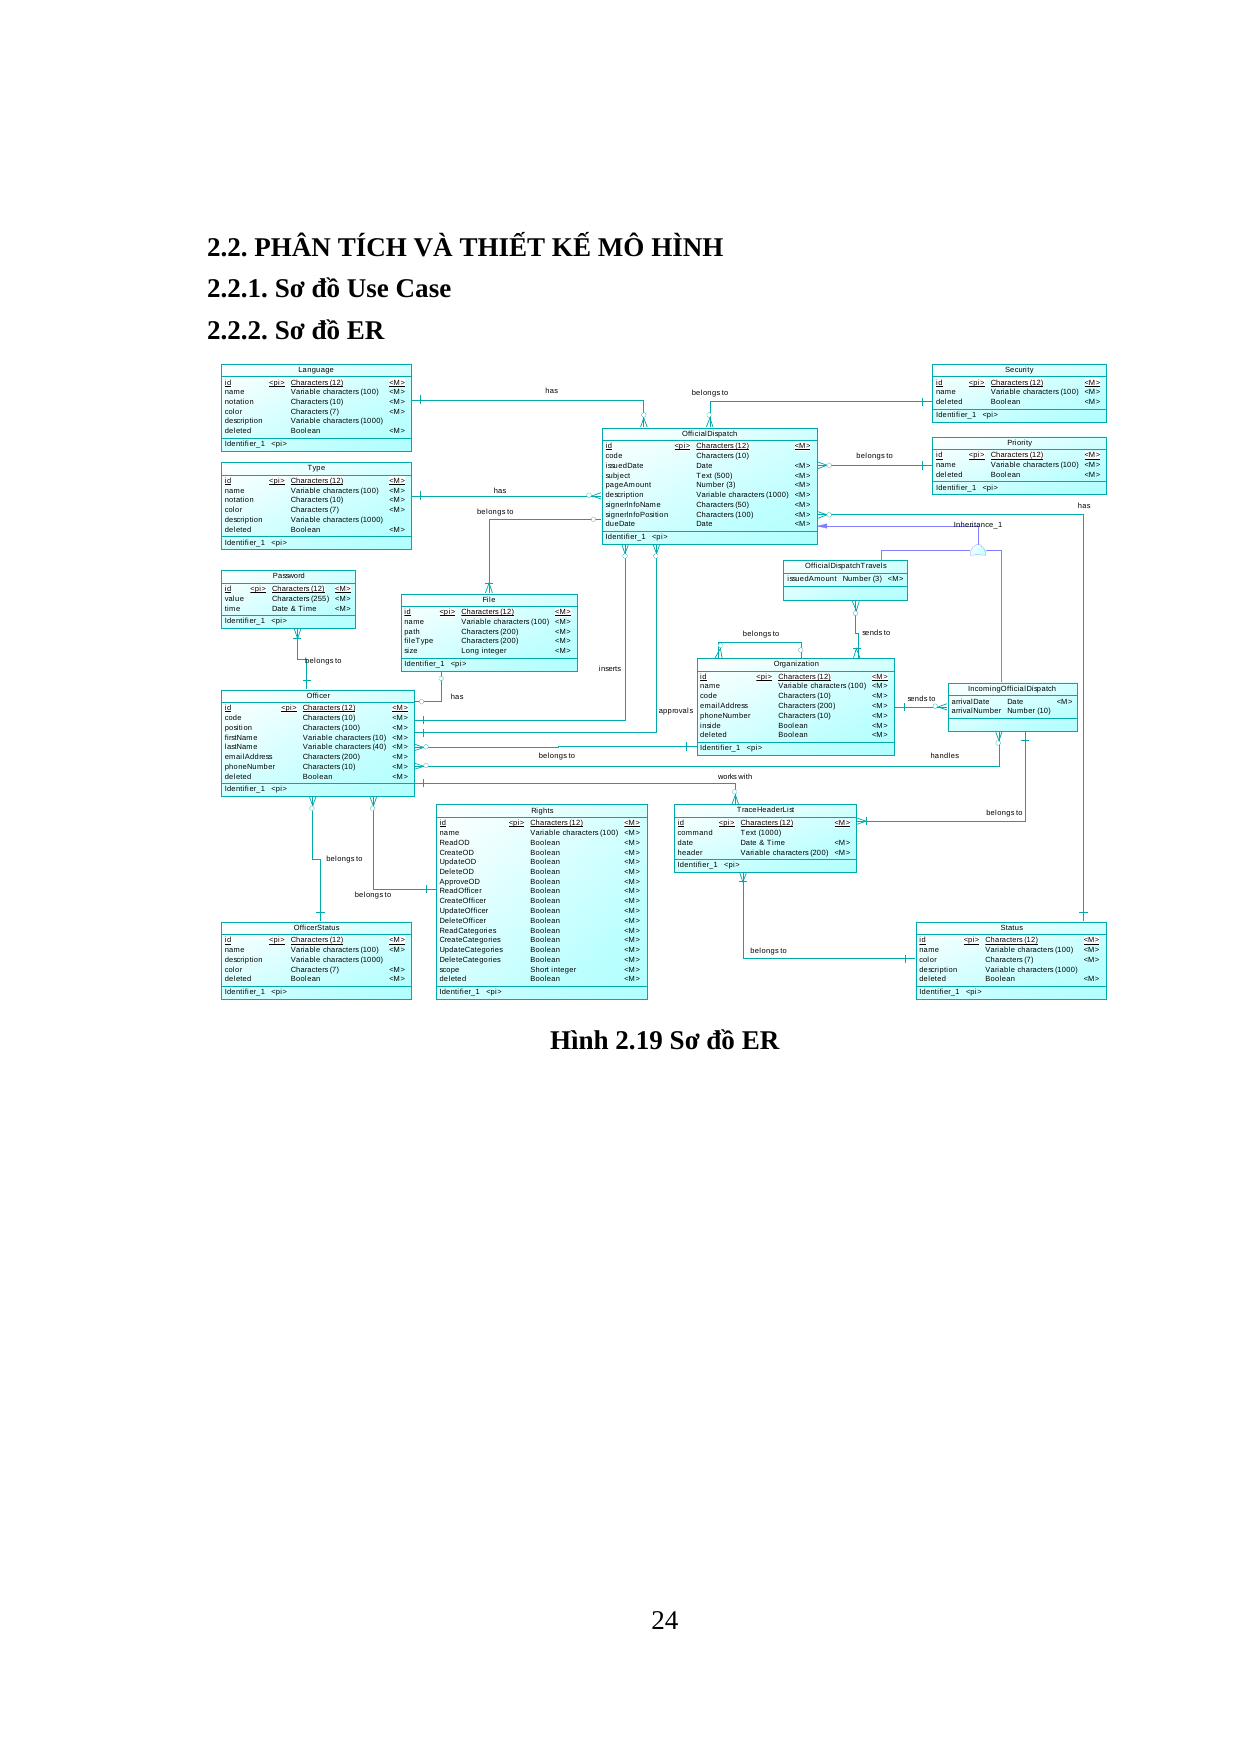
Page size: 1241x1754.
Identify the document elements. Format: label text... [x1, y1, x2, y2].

subtitle PHÂN TÍCH VÀ THIẾT KẾ MÔ HÌNH [207, 231, 1122, 262]
subtitle Sơ đồ ER [207, 314, 1122, 345]
subtitle Sơ đồ Use Case [207, 273, 1122, 304]
text Hình . Sơ đồ ER [207, 1024, 1122, 1055]
